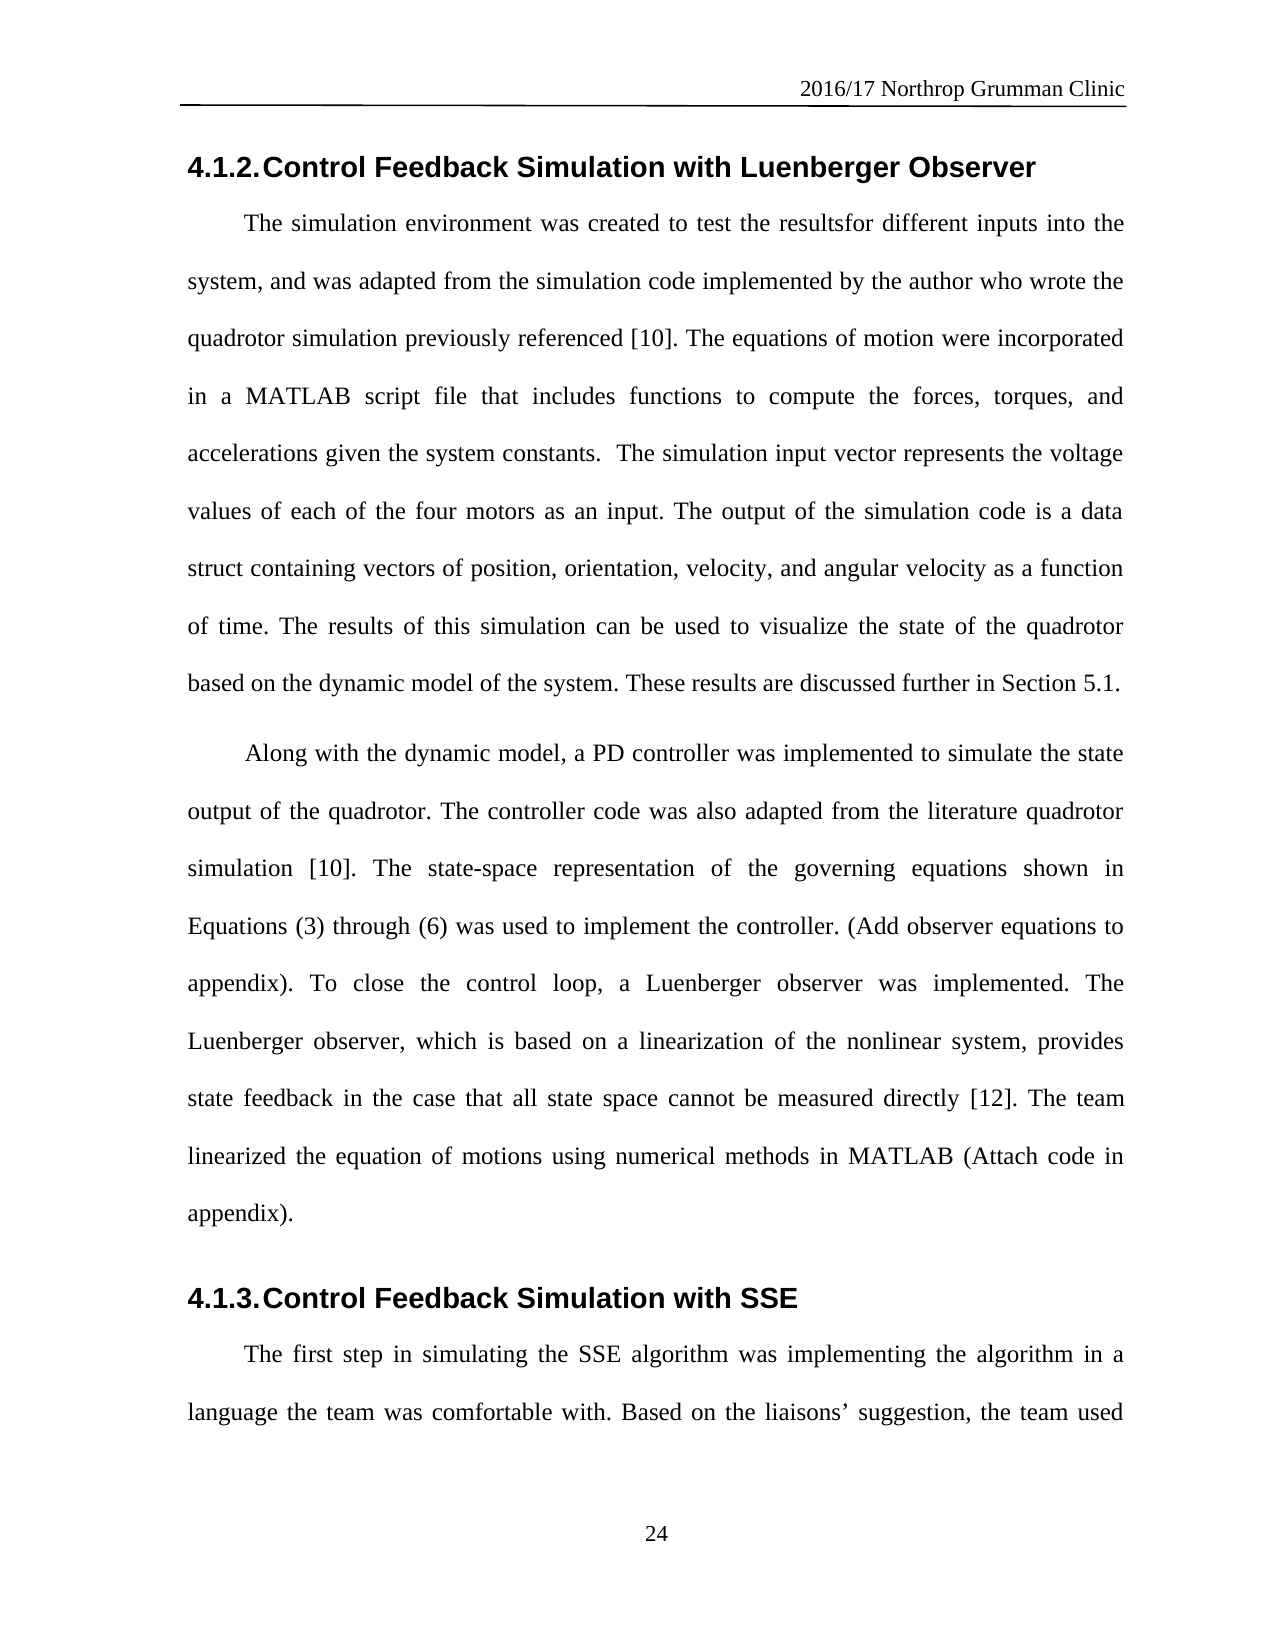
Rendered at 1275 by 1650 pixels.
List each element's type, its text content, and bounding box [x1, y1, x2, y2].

text The simulation environment was created to test the resultsfor different inputs into the system, and was adapted from the simulation code implemented by the author who wrote the quadrotor simulation previously referenced [10]. The equations of motion were incorporated in a MATLAB script file that includes functions to compute the forces, torques, and accelerations given the system constants. The simulation input vector represents the voltage values of each of the four motors as an input. The output of the simulation code is a data struct containing vectors of position, orientation, velocity, and angular velocity as a function of time. The results of this simulation can be used to visualize the state of the quadrotor based on the dynamic model of the system. These results are discussed further in Section 5.1. [187, 208, 1125, 697]
subtitle Control Feedback Simulation with SSE [187, 1281, 1125, 1314]
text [187, 1339, 1125, 1426]
text Along with the dynamic model, a PD controller was implemented to simulate the state output of the quadrotor. The controller code was also adapted from the literature quadrotor simulation [10]. The state-space representation of the governing equations shown in Equations (3) through (6) was used to implement the controller. (Add observer equations to appendix). To close the control loop, a Luenberger observer was implemented. The Luenberger observer, which is based on a linearization of the nonlinear system, provides state feedback in the case that all state space cannot be measured directly [12]. The team linearized the equation of motions using numerical methods in MATLAB (Attach code in appendix). [187, 738, 1125, 1227]
subtitle Control Feedback Simulation with Luenberger Observer [187, 150, 1125, 183]
